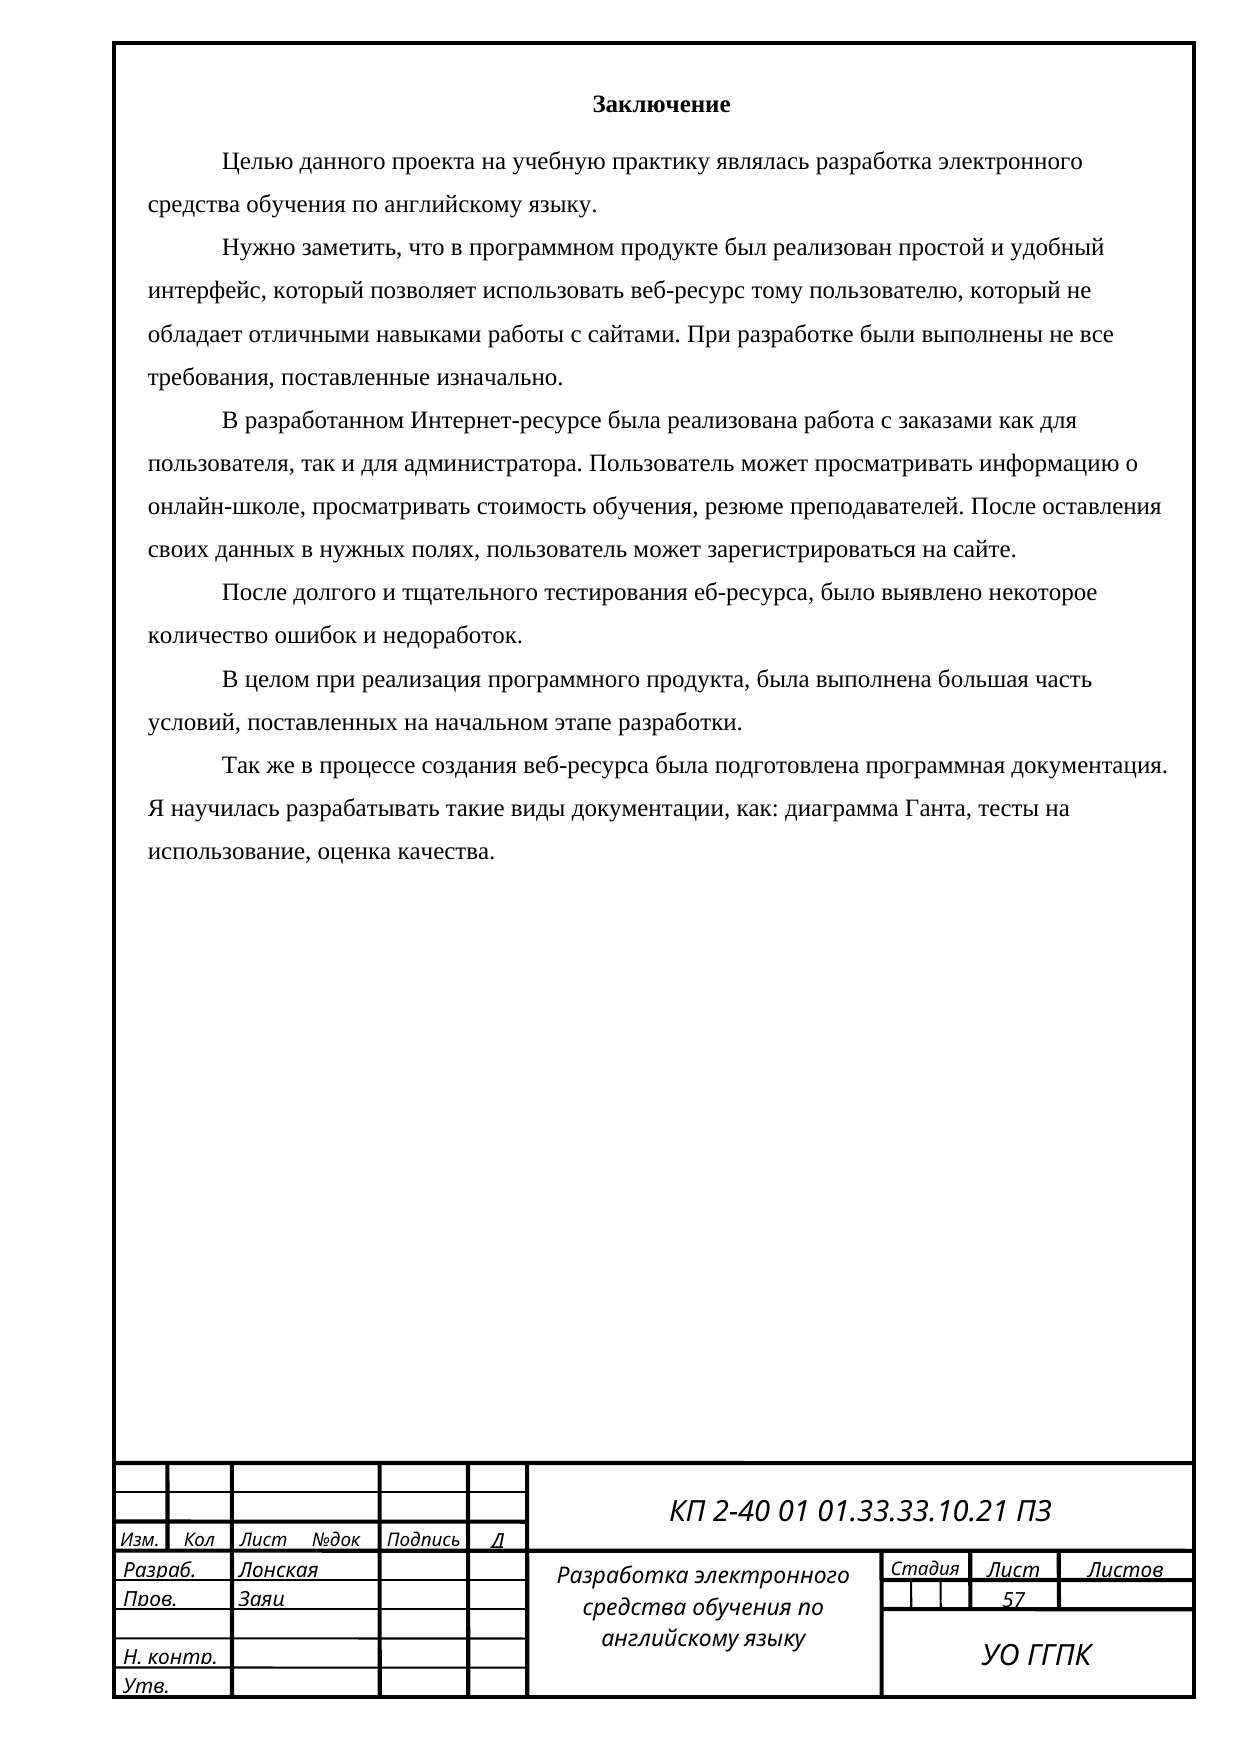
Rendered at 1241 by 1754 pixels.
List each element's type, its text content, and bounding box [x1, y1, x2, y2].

text Так же в процессе создания веб-ресурса была подготовлена программная документация. Я научилась разрабатывать такие виды документации, как: диаграмма Ганта, тесты на использование, оценка качества. [148, 750, 1175, 865]
text Нужно заметить, что в программном продукте был реализован простой и удобный интерфейс, который позволяет использовать веб-ресурс тому пользователю, который не обладает отличными навыками работы с сайтами. При разработке были выполнены не все требования, поставленные изначально. [148, 232, 1175, 391]
text В целом при реализация программного продукта, была выполнена большая часть условий, поставленных на начальном этапе разработки. [148, 664, 1175, 736]
text В разработанном Интернет-ресурсе была реализована работа с заказами как для пользователя, так и для администратора. Пользователь может просматривать информацию о онлайн-школе, просматривать стоимость обучения, резюме преподавателей. После оставления своих данных в нужных полях, пользователь может зарегистрироваться на сайте. [148, 405, 1175, 563]
text После долгого и тщательного тестирования еб-ресурса, было выявлено некоторое количество ошибок и недоработок. [148, 577, 1175, 649]
text Целью данного проекта на учебную практику являлась разработка электронного средства обучения по английскому языку. [148, 146, 1175, 218]
text Заключение [148, 89, 1175, 117]
